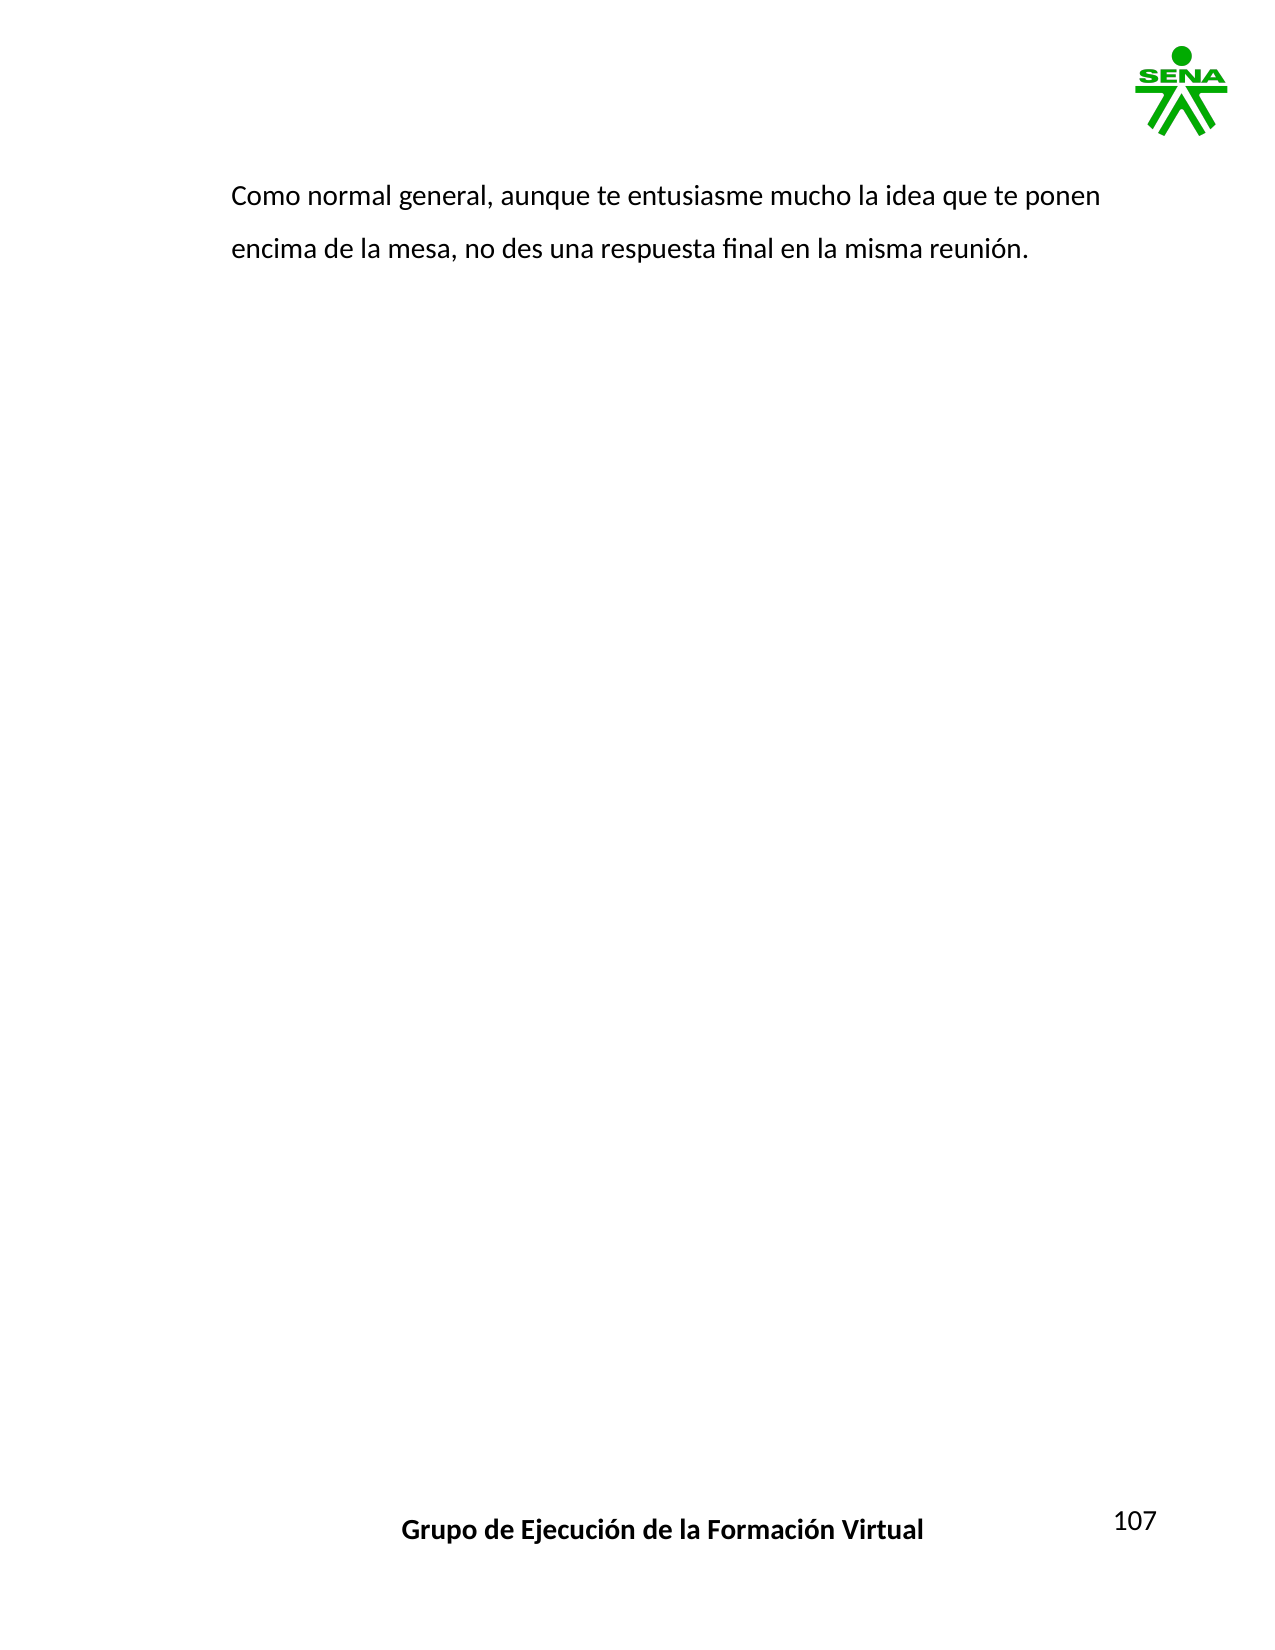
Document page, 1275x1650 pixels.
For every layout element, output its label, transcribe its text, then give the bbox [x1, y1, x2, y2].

list Como normal general, aunque te entusiasme mucho la idea que te ponen encima de la mesa, no des una respuesta final en la misma reunión. [231, 177, 1157, 266]
picture [1135, 46, 1228, 136]
